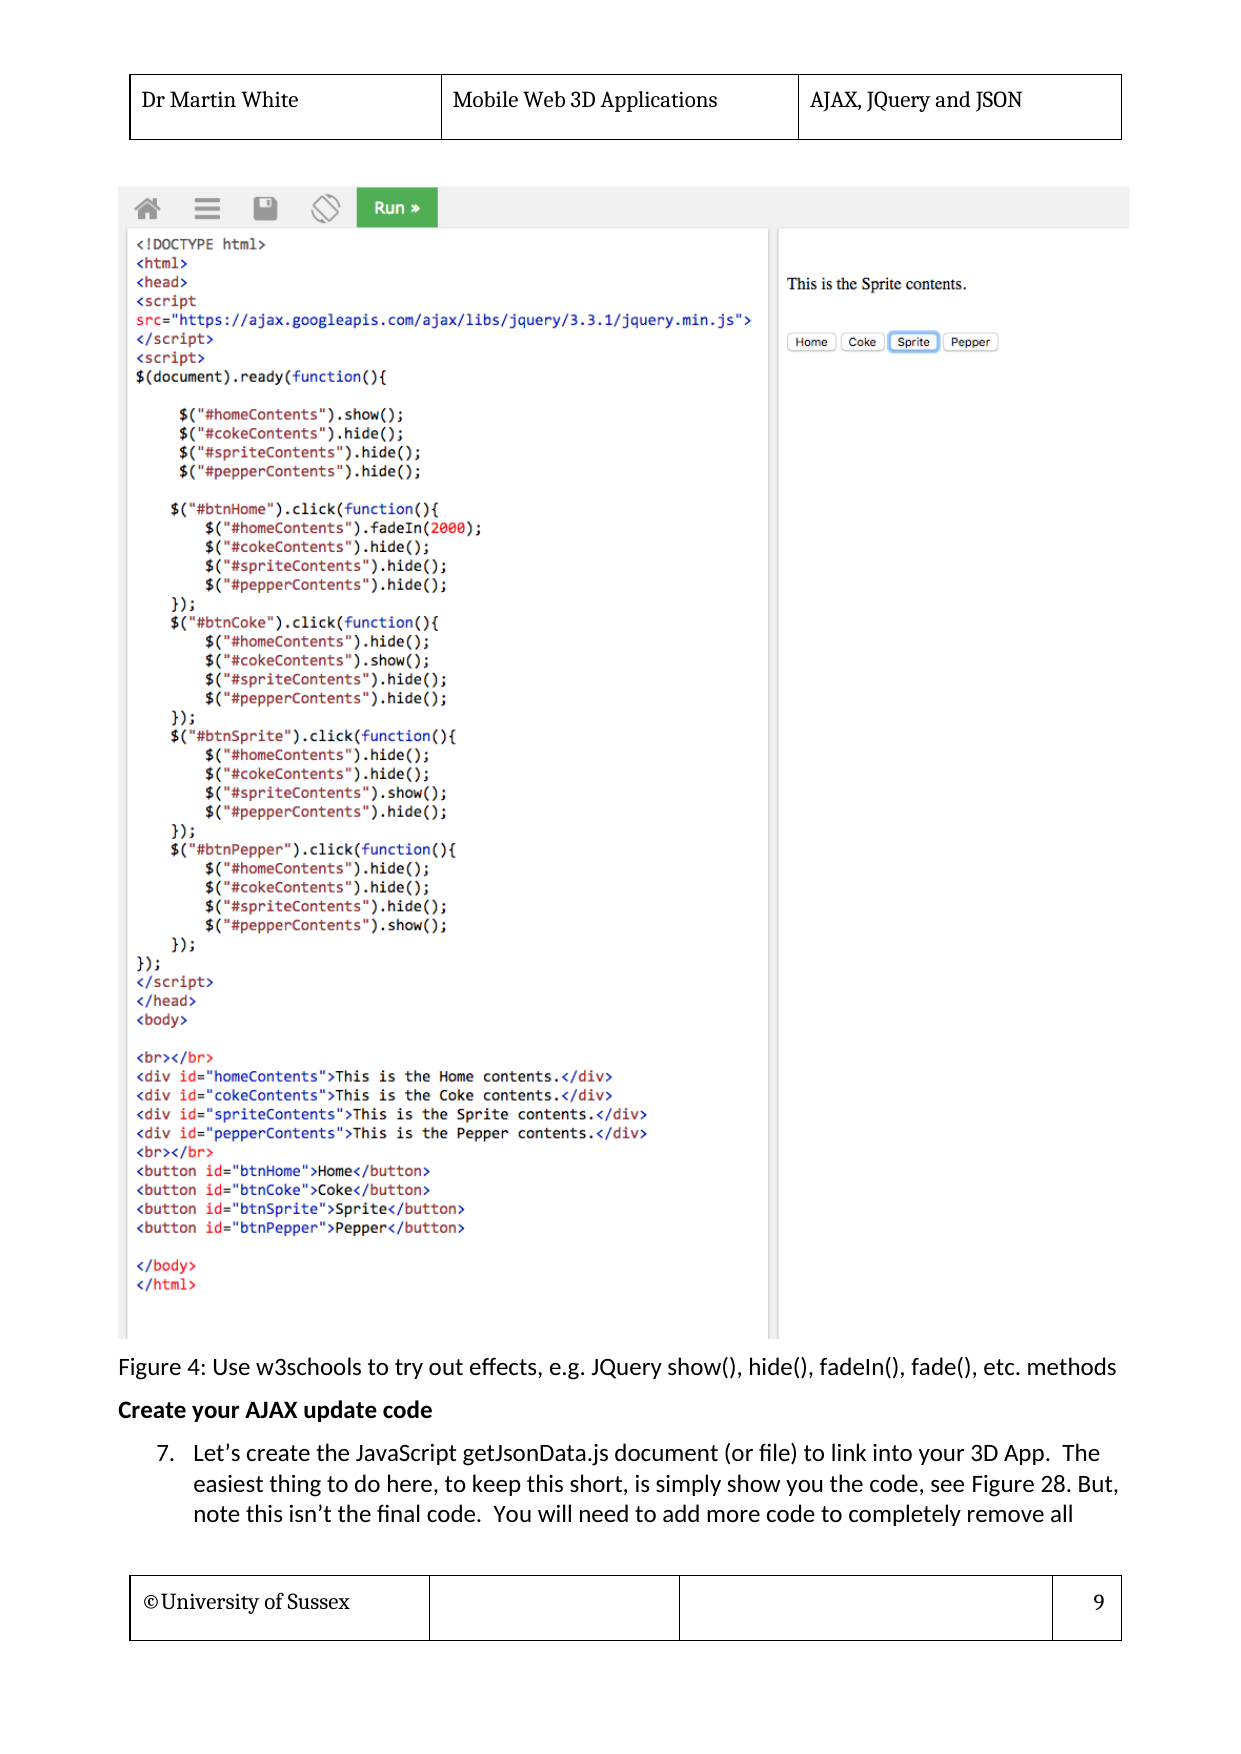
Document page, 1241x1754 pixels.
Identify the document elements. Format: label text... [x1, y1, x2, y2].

picture [118, 178, 1130, 1339]
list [156, 1438, 1122, 1529]
subtitle Create your AJAX update code [118, 1394, 1122, 1425]
text Figure 4: Use w3schools to try out effects, e.g. JQuery show(), hide(), fadeIn(), fade(), etc. methods [118, 1352, 1122, 1382]
